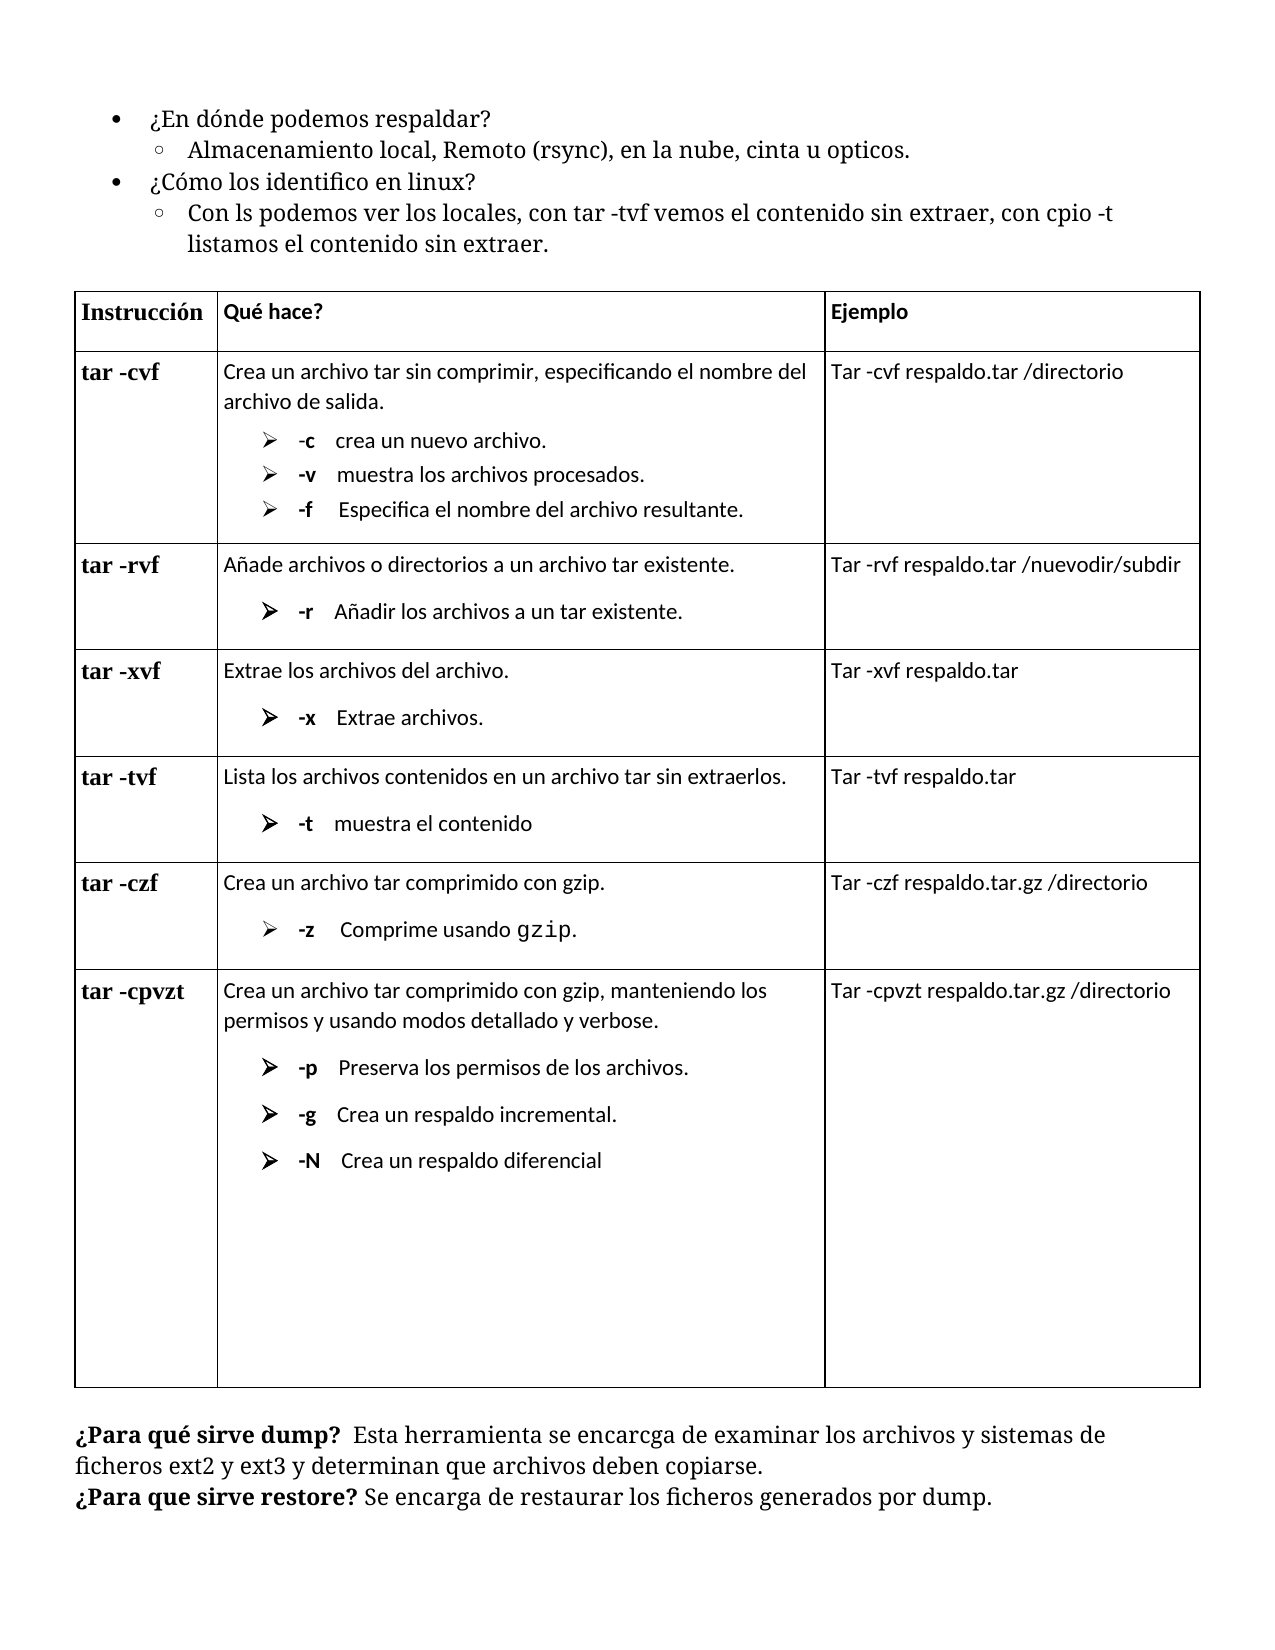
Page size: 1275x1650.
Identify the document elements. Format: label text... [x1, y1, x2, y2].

table_cell Tar -cpvzt respaldo.tar.gz /directorio [826, 970, 1199, 1387]
text ¿Para qué sirve dump? Esta herramienta se encarcga de examinar los archivos y sistemas de ficheros ext2 y ext3 y determinan que archivos deben copiarse. [75, 1419, 1200, 1481]
table_cell Tar -tvf respaldo.tar [826, 757, 1199, 862]
table_cell tar -rvf [76, 544, 217, 649]
table_header Qué hace? [218, 292, 824, 351]
table_cell Crea un archivo tar sin comprimir, especificando el nombre del archivo de salida. -c crea un nuevo archivo. -v muestra los archivos procesados. -f Especifica el nombre del archivo resultante. [218, 352, 824, 543]
table_cell Crea un archivo tar comprimido con gzip. -z Comprime usando gzip. [218, 863, 824, 969]
table_header Ejemplo [826, 292, 1199, 351]
table_cell Lista los archivos contenidos en un archivo tar sin extraerlos. -t muestra el contenido [218, 757, 824, 862]
table_cell tar -czf [76, 863, 217, 969]
table_cell Añade archivos o directorios a un archivo tar existente. -r Añadir los archivos a un tar existente. [218, 544, 824, 649]
table_cell Tar -rvf respaldo.tar /nuevodir/subdir [826, 544, 1199, 649]
table_cell Tar -cvf respaldo.tar /directorio [826, 352, 1199, 543]
table_cell tar -cpvzt [76, 970, 217, 1387]
list Con ls podemos ver los locales, con tar -tvf vemos el contenido sin extraer, con cpio -t listamos el contenido sin extraer. [150, 197, 1200, 259]
table_cell tar -xvf [76, 650, 217, 756]
table_cell Tar -xvf respaldo.tar [826, 650, 1199, 756]
table_cell tar -tvf [76, 757, 217, 862]
table_cell tar -cvf [76, 352, 217, 543]
list Almacenamiento local, Remoto (rsync), en la nube, cinta u opticos. [150, 134, 1200, 166]
list ¿En dónde podemos respaldar? [112, 103, 1200, 134]
text ¿Para que sirve restore? Se encarga de restaurar los ficheros generados por dump. [75, 1481, 1200, 1513]
list ¿Cómo los identifico en linux? [112, 166, 1200, 197]
table_cell Extrae los archivos del archivo. -x Extrae archivos. [218, 650, 824, 756]
table_cell Crea un archivo tar comprimido con gzip, manteniendo los permisos y usando modos detallado y verbose. -p Preserva los permisos de los archivos. -g Crea un respaldo incremental. -N Crea un respaldo diferencial [218, 970, 824, 1387]
table_cell Tar -czf respaldo.tar.gz /directorio [826, 863, 1199, 969]
table_header Instrucción [76, 292, 217, 351]
